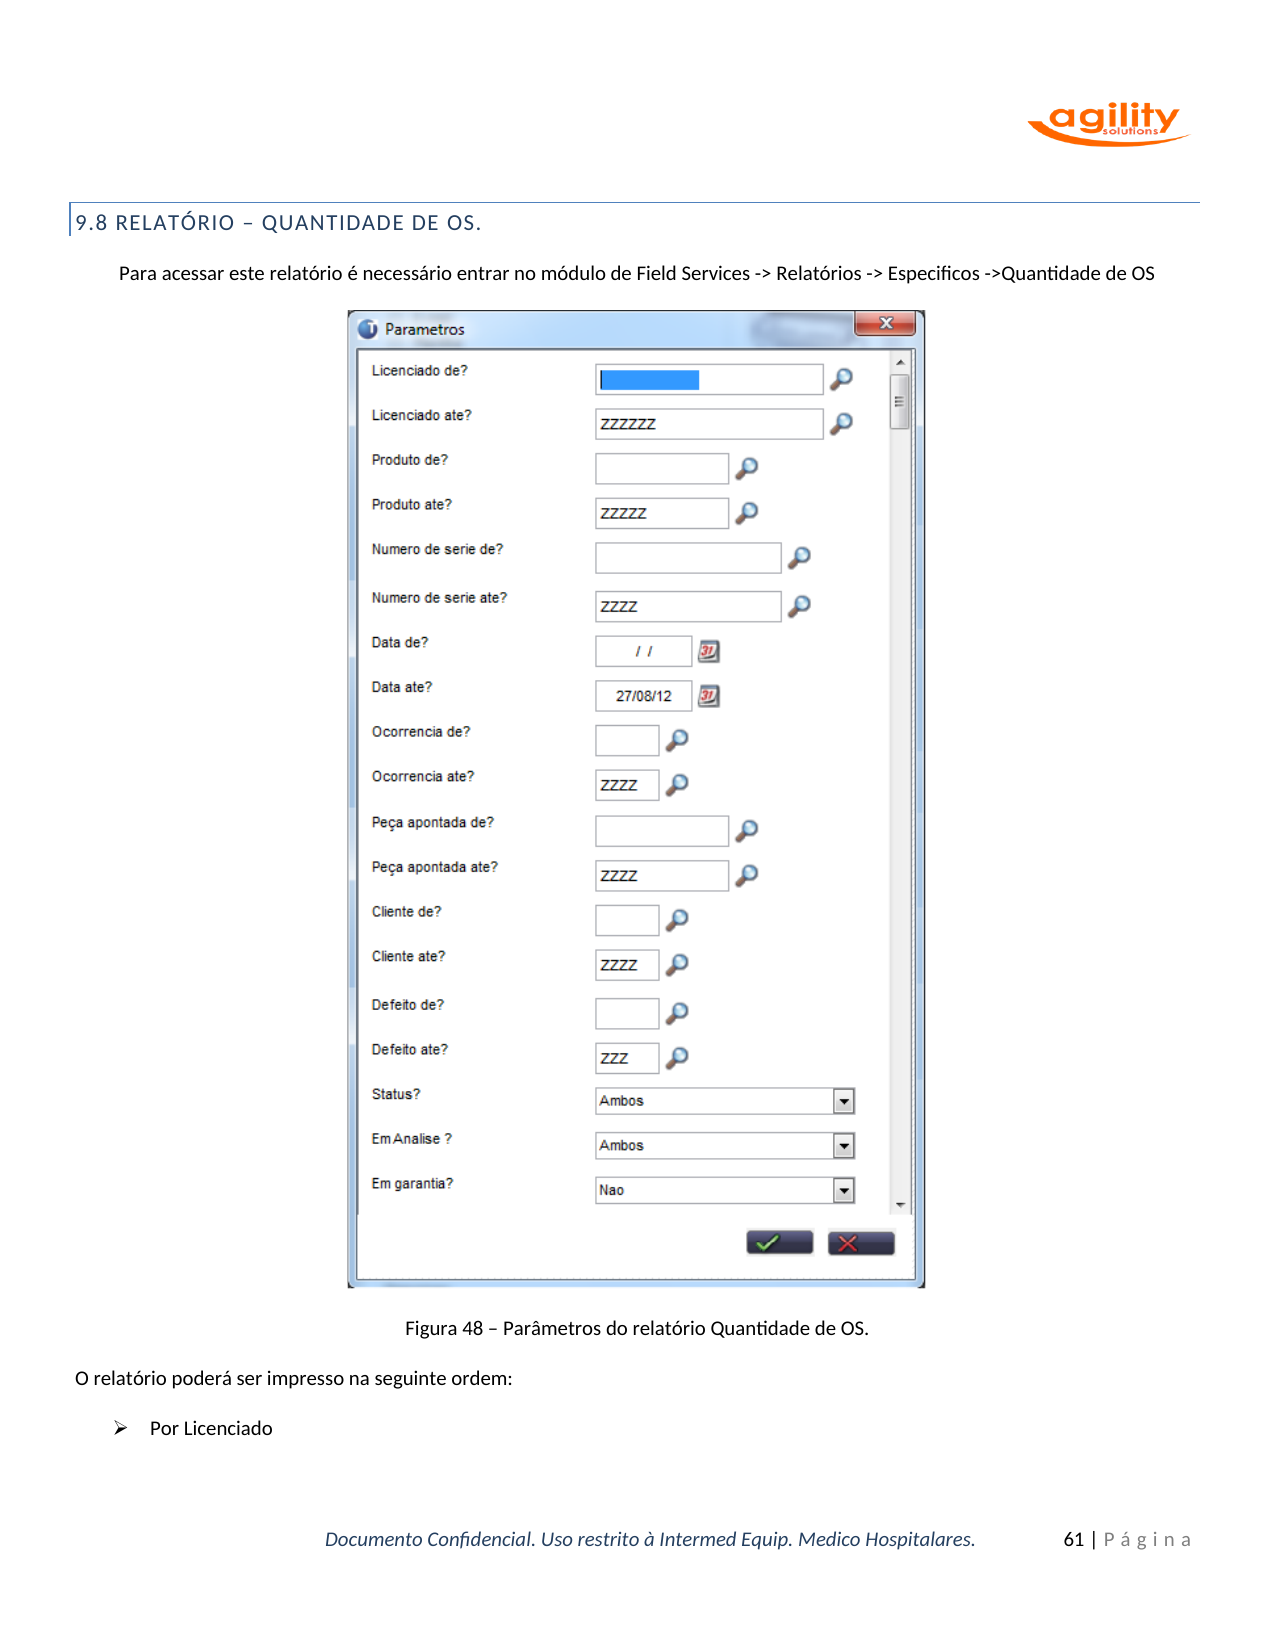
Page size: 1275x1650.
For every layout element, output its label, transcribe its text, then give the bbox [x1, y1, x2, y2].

picture [347, 310, 928, 1291]
list Por Licenciado [112, 1415, 1200, 1440]
text Para acessar este relatório é necessário entrar no módulo de Field Services -> Relatórios -> Especificos ->Quantidade de OS [75, 261, 1200, 286]
picture [1027, 94, 1192, 147]
text O relatório poderá ser impresso na seguinte ordem: [75, 1365, 1200, 1390]
subtitle 9.8 Relatório – quantidade de os. [71, 203, 1200, 236]
text Figura 48 – Parâmetros do relatório Quantidade de OS. [75, 1315, 1200, 1340]
